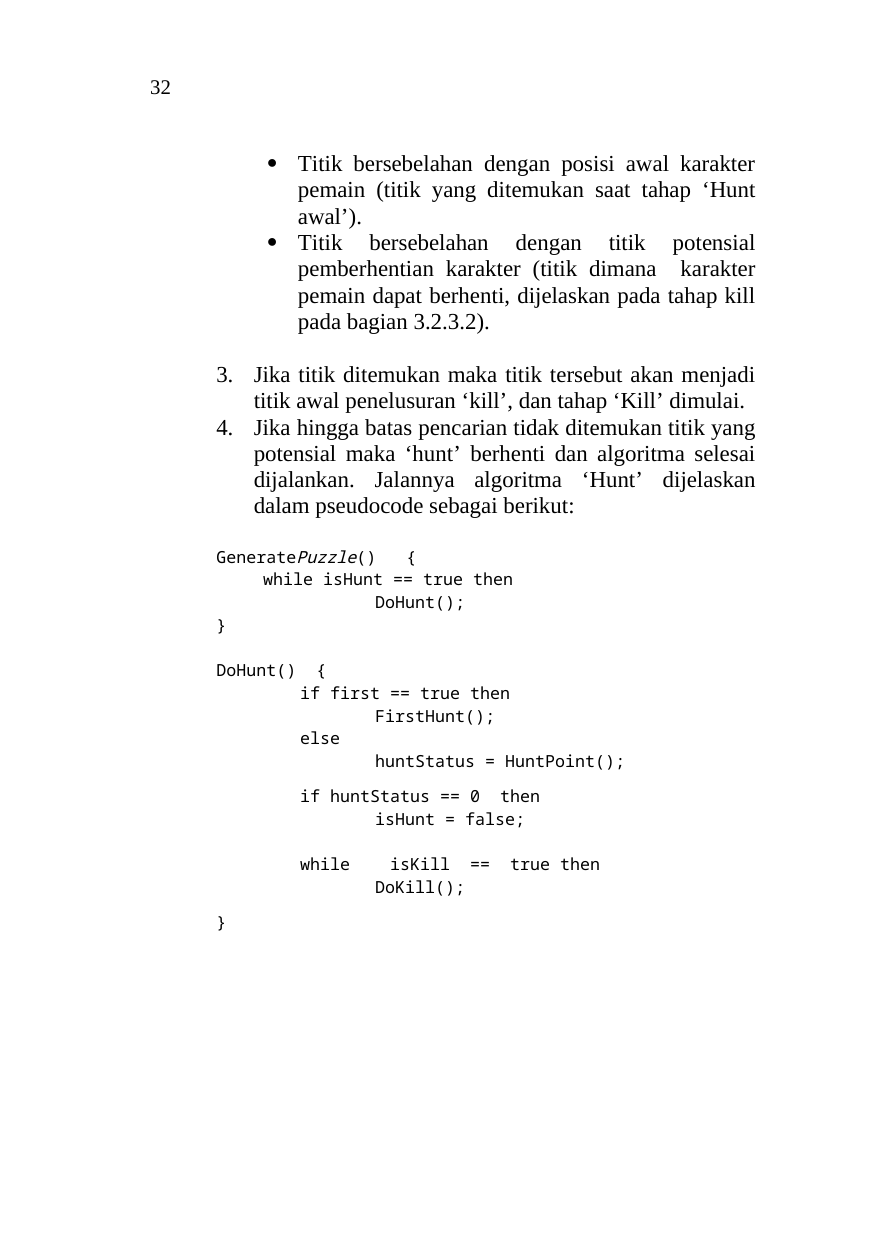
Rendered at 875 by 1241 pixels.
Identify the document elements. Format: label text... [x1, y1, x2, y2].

list GeneratePuzzle() { [216, 545, 756, 568]
list } [216, 911, 756, 934]
text DoKill(); [300, 876, 756, 898]
text while isKill == true then [225, 853, 756, 876]
list huntStatus = HuntPoint(); [328, 750, 756, 772]
list Jika hingga batas pencarian tidak ditemukan titik yang potensial maka ‘hunt’ berhenti dan algoritma selesai dijalankan. Jalannya algoritma ‘Hunt’ dijelaskan dalam pseudocode sebagai berikut: [216, 413, 756, 519]
list if first == true then [253, 682, 756, 704]
list DoHunt() { [216, 659, 756, 682]
list Titik bersebelahan dengan titik potensial pemberhentian karakter (titik dimana karakter pemain dapat berhenti, dijelaskan pada tahap kill pada bagian 3.2.3.2). [268, 229, 756, 334]
text isHunt = false; [300, 808, 756, 830]
list else [253, 727, 756, 750]
list FirstHunt(); [328, 704, 756, 727]
list } [216, 613, 756, 636]
list while isHunt == true then [263, 568, 756, 591]
list Titik bersebelahan dengan posisi awal karakter pemain (titik yang ditemukan saat tahap ‘Hunt awal’). [268, 150, 756, 229]
text if huntStatus == 0 then [225, 785, 756, 808]
list DoHunt(); [300, 591, 756, 613]
list Jika titik ditemukan maka titik tersebut akan menjadi titik awal penelusuran ‘kill’, dan tahap ‘Kill’ dimulai. [216, 361, 756, 413]
